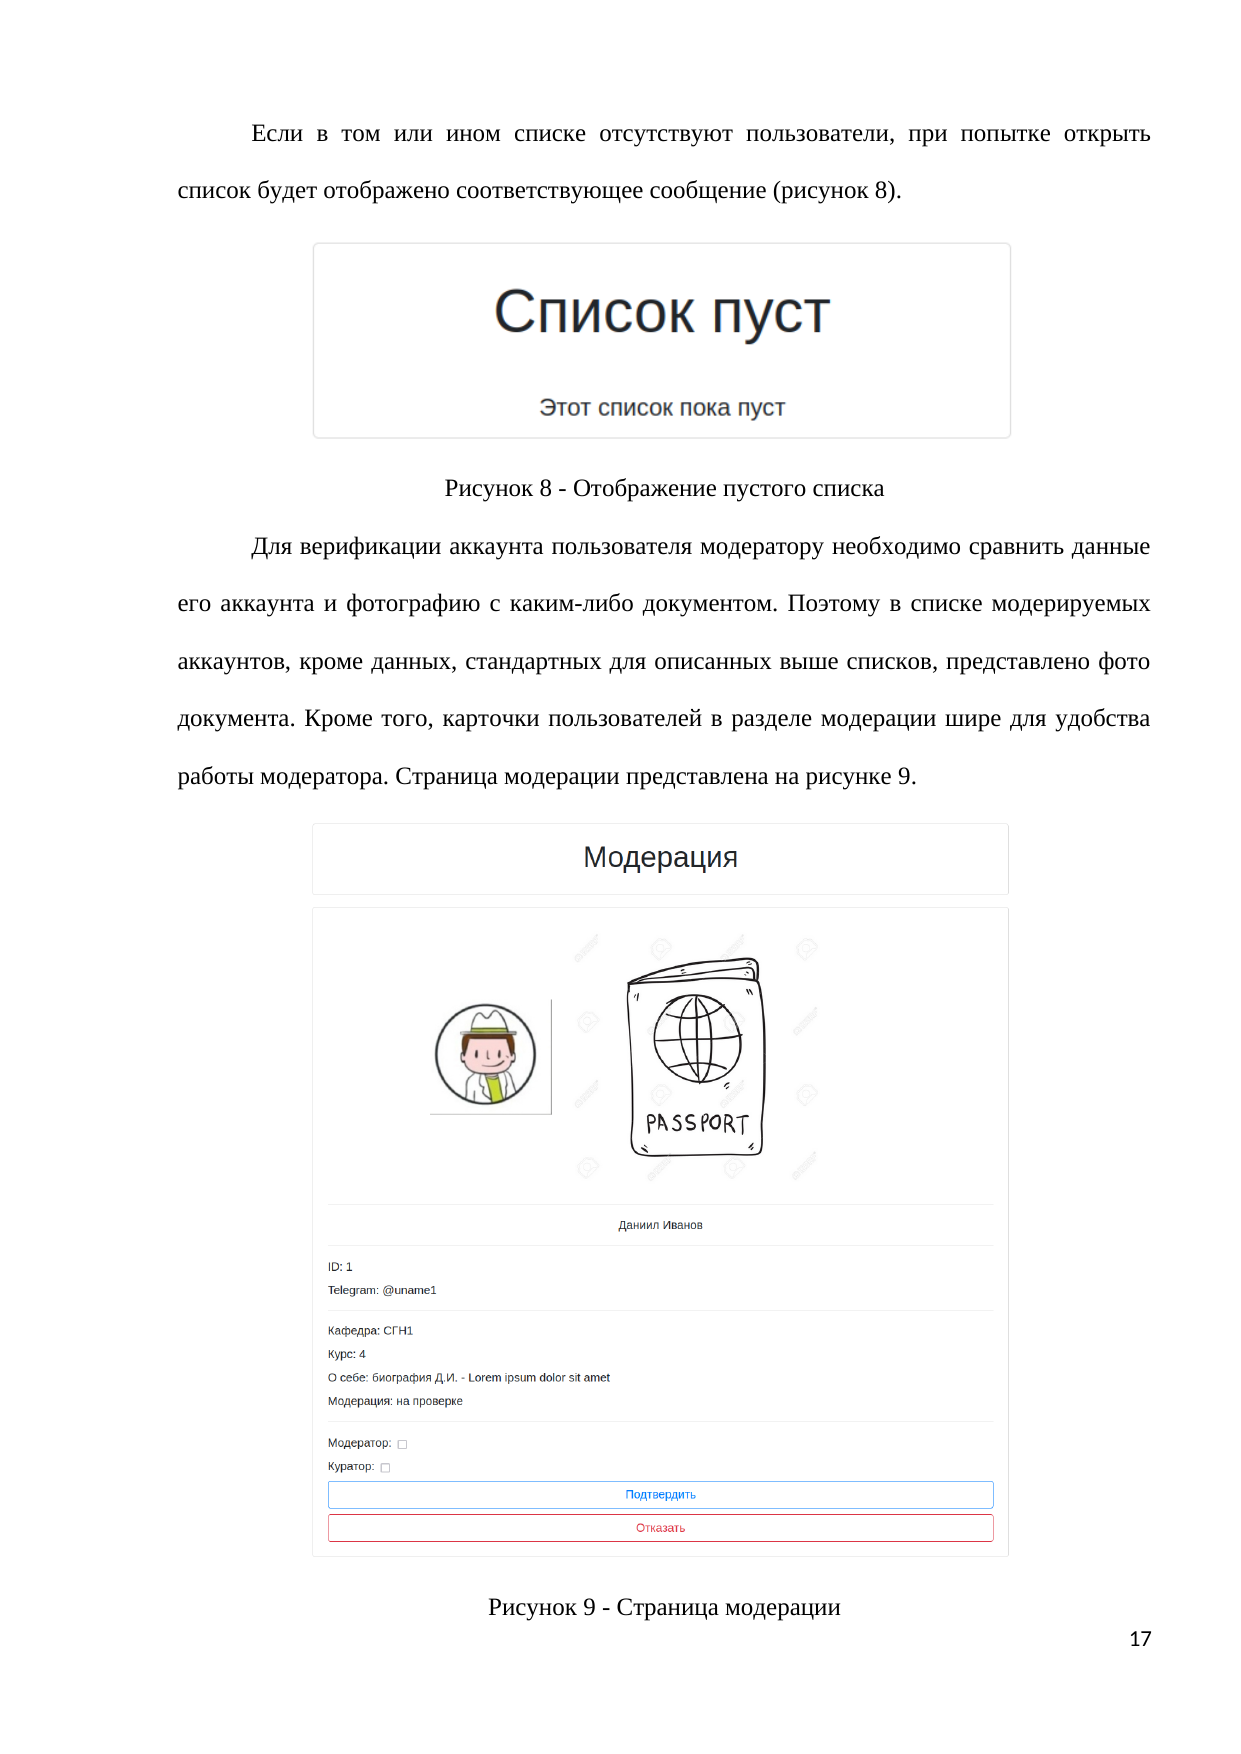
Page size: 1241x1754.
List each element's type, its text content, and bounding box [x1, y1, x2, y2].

picture [296, 233, 1033, 446]
picture [304, 818, 1025, 1565]
text Рисунок 8 - Отображение пустого списка [177, 473, 1152, 502]
text Если в том или ином списке отсутствуют пользователи, при попытке открыть список будет отображено соответствующее сообщение (рисунок 8). [177, 118, 1152, 204]
text Для верификации аккаунта пользователя модератору необходимо сравнить данные его аккаунта и фотографию с каким-либо документом. Поэтому в списке модерируемых аккаунтов, кроме данных, стандартных для описанных выше списков, представлено фото документа. Кроме того, карточки пользователей в разделе модерации шире для удобства работы модератора. Страница модерации представлена на рисунке 9. [177, 531, 1152, 790]
text Рисунок 9 - Страница модерации [177, 1592, 1152, 1621]
